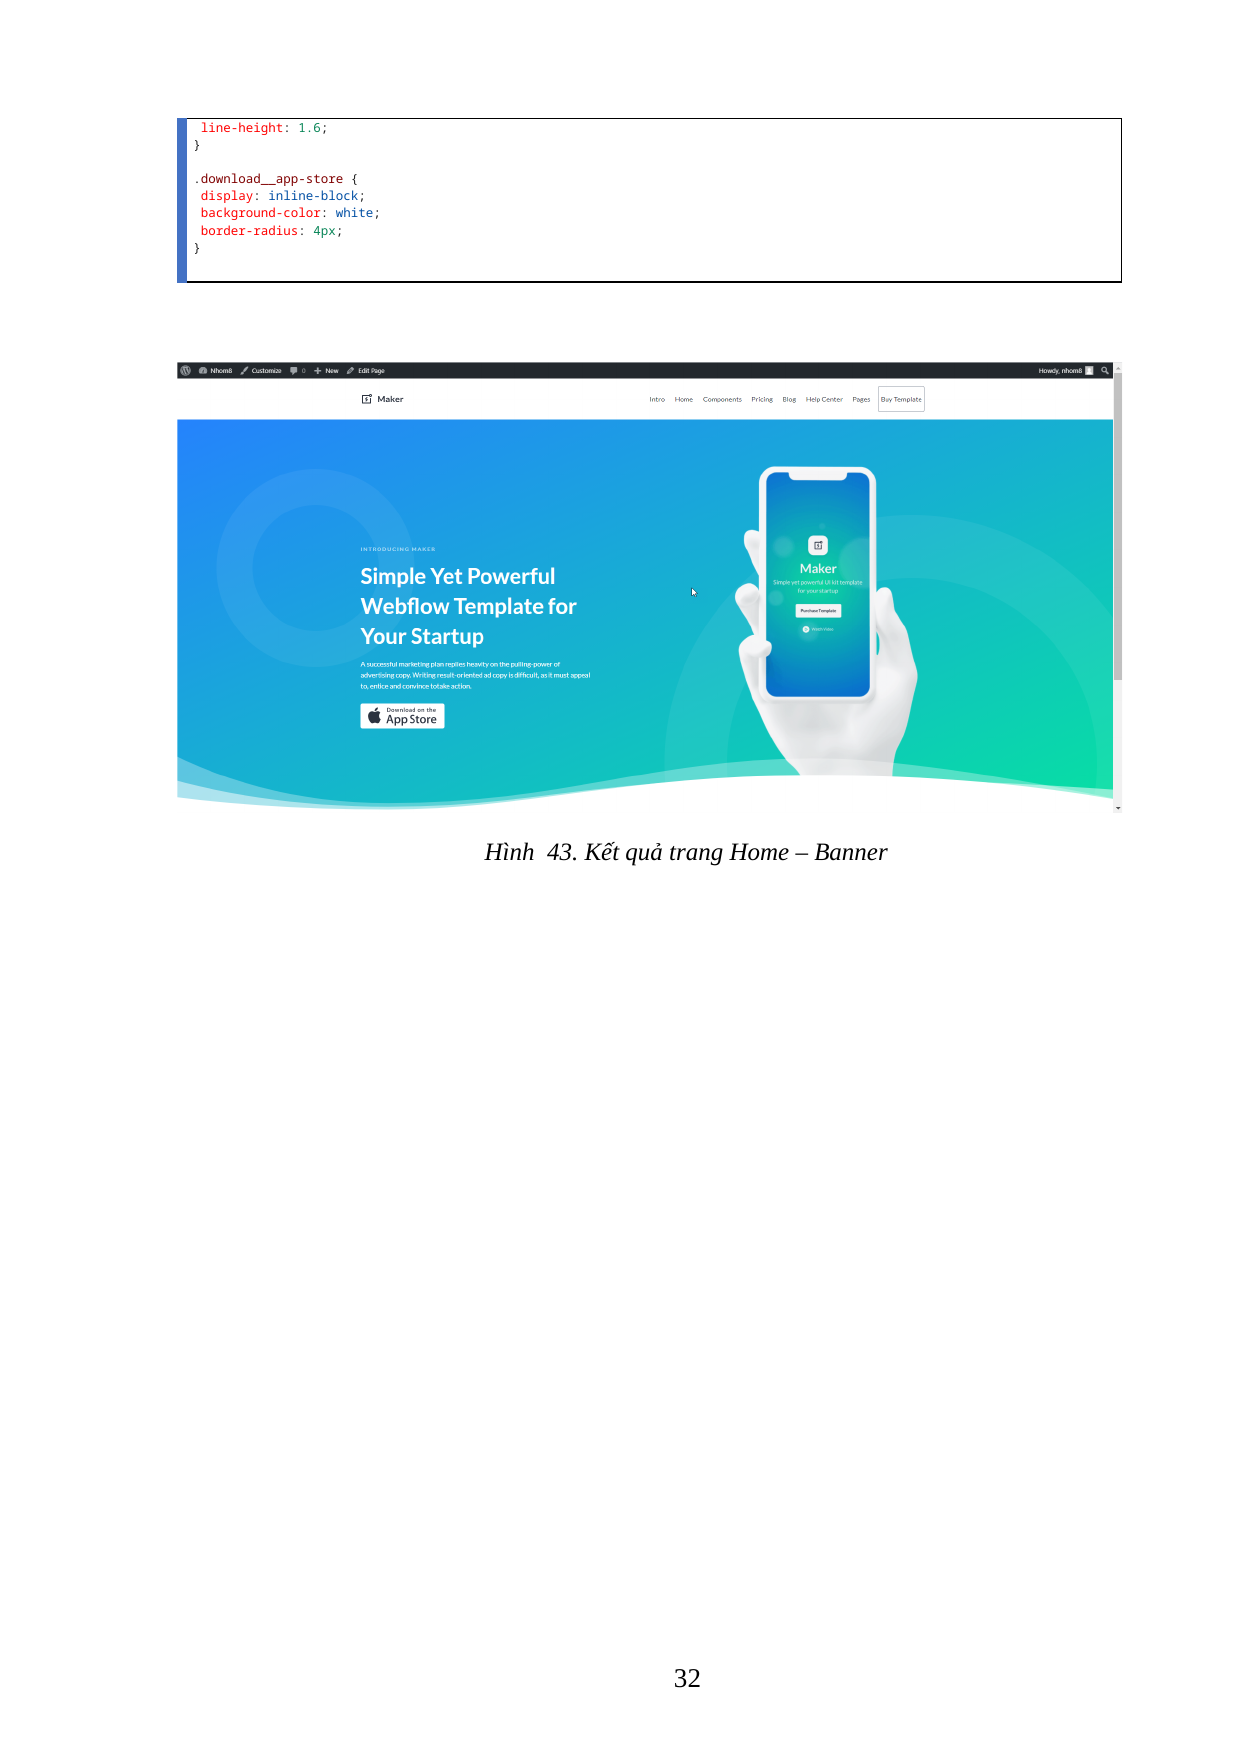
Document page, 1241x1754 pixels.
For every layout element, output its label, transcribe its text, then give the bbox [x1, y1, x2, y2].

picture [177, 362, 1123, 813]
text Hình 43. Kết quả trang Home – Banner [177, 837, 1122, 865]
